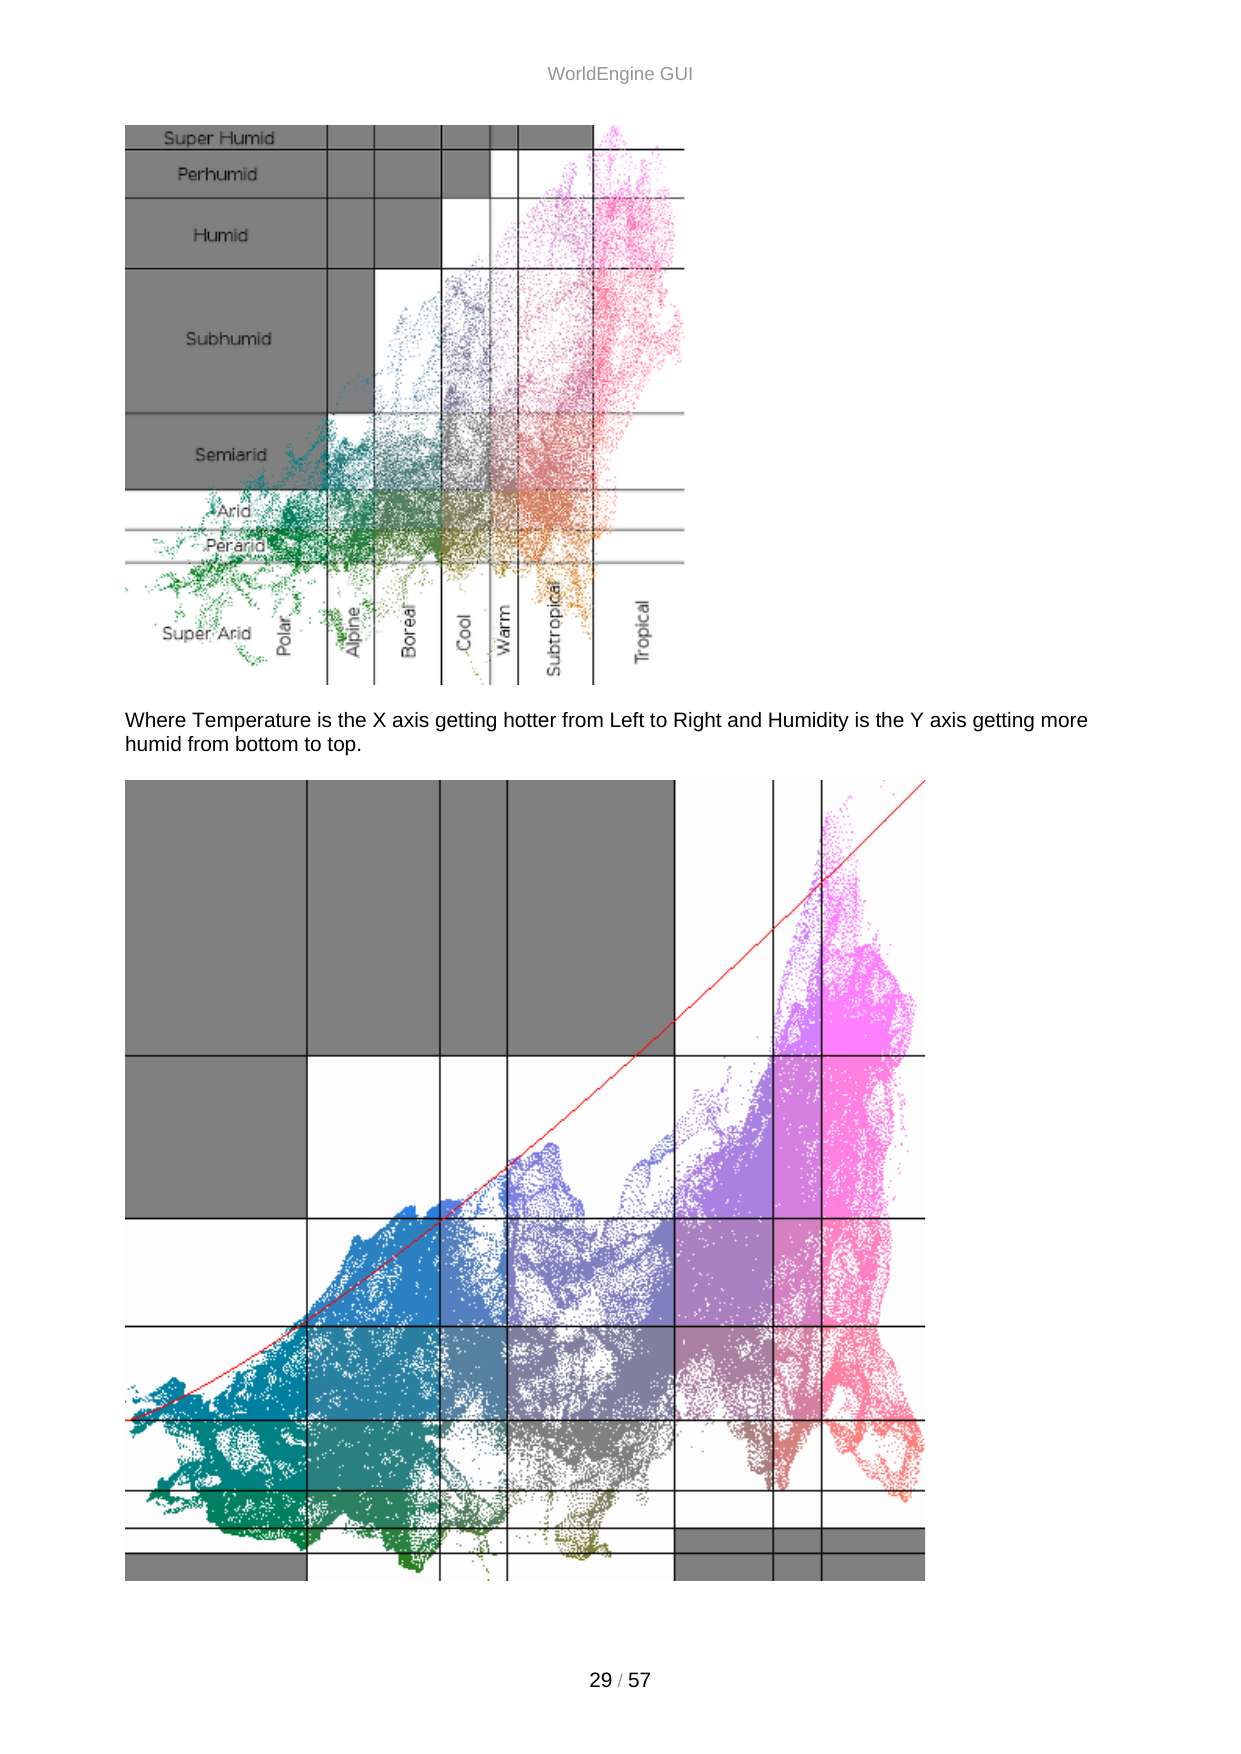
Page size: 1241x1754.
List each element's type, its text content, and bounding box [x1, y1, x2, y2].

picture [125, 125, 685, 685]
text Where Temperature is the X axis getting hotter from Left to Right and Humidity is the Y axis getting more humid from bottom to top. [125, 708, 1115, 756]
picture [125, 780, 926, 1581]
